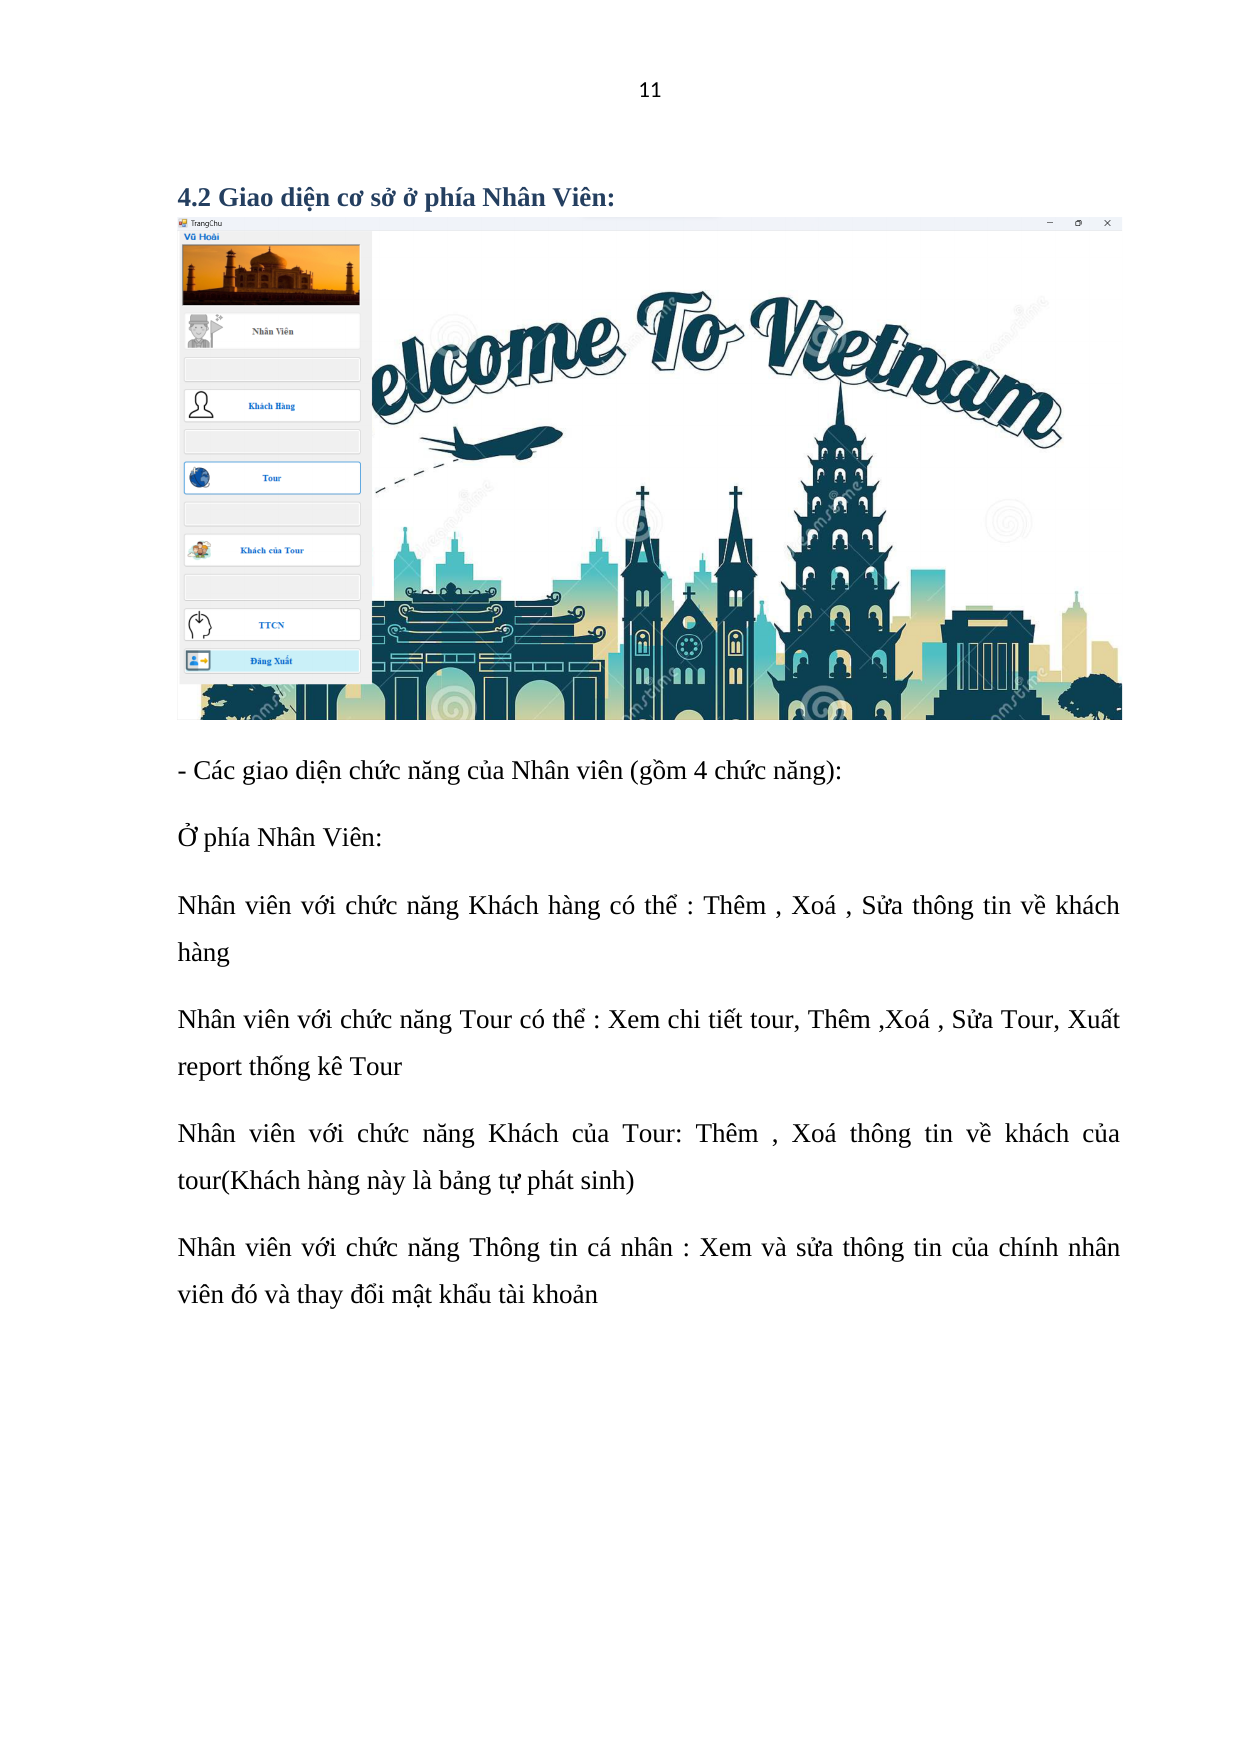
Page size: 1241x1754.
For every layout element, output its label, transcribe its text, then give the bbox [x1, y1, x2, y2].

text Nhân viên với chức năng Thông tin cá nhân : Xem và sửa thông tin của chính nhân viên đó và thay đổi mật khẩu tài khoản [177, 1231, 1122, 1309]
text Ở phía Nhân Viên: [177, 821, 1122, 853]
text Nhân viên với chức năng Khách hàng có thể : Thêm , Xoá , Sửa thông tin về khách hàng [177, 889, 1122, 967]
text Nhân viên với chức năng Khách của Tour: Thêm , Xoá thông tin về khách của tour(Khách hàng này là bảng tự phát sinh) [177, 1117, 1122, 1195]
picture [177, 217, 1123, 720]
text - Các giao diện chức năng của Nhân viên (gồm 4 chức năng): [177, 754, 1122, 785]
text Nhân viên với chức năng Tour có thể : Xem chi tiết tour, Thêm ,Xoá , Sửa Tour, Xuất report thống kê Tour [177, 1003, 1122, 1081]
subtitle 4.2 Giao diện cơ sở ở phía Nhân Viên: [177, 181, 1122, 212]
